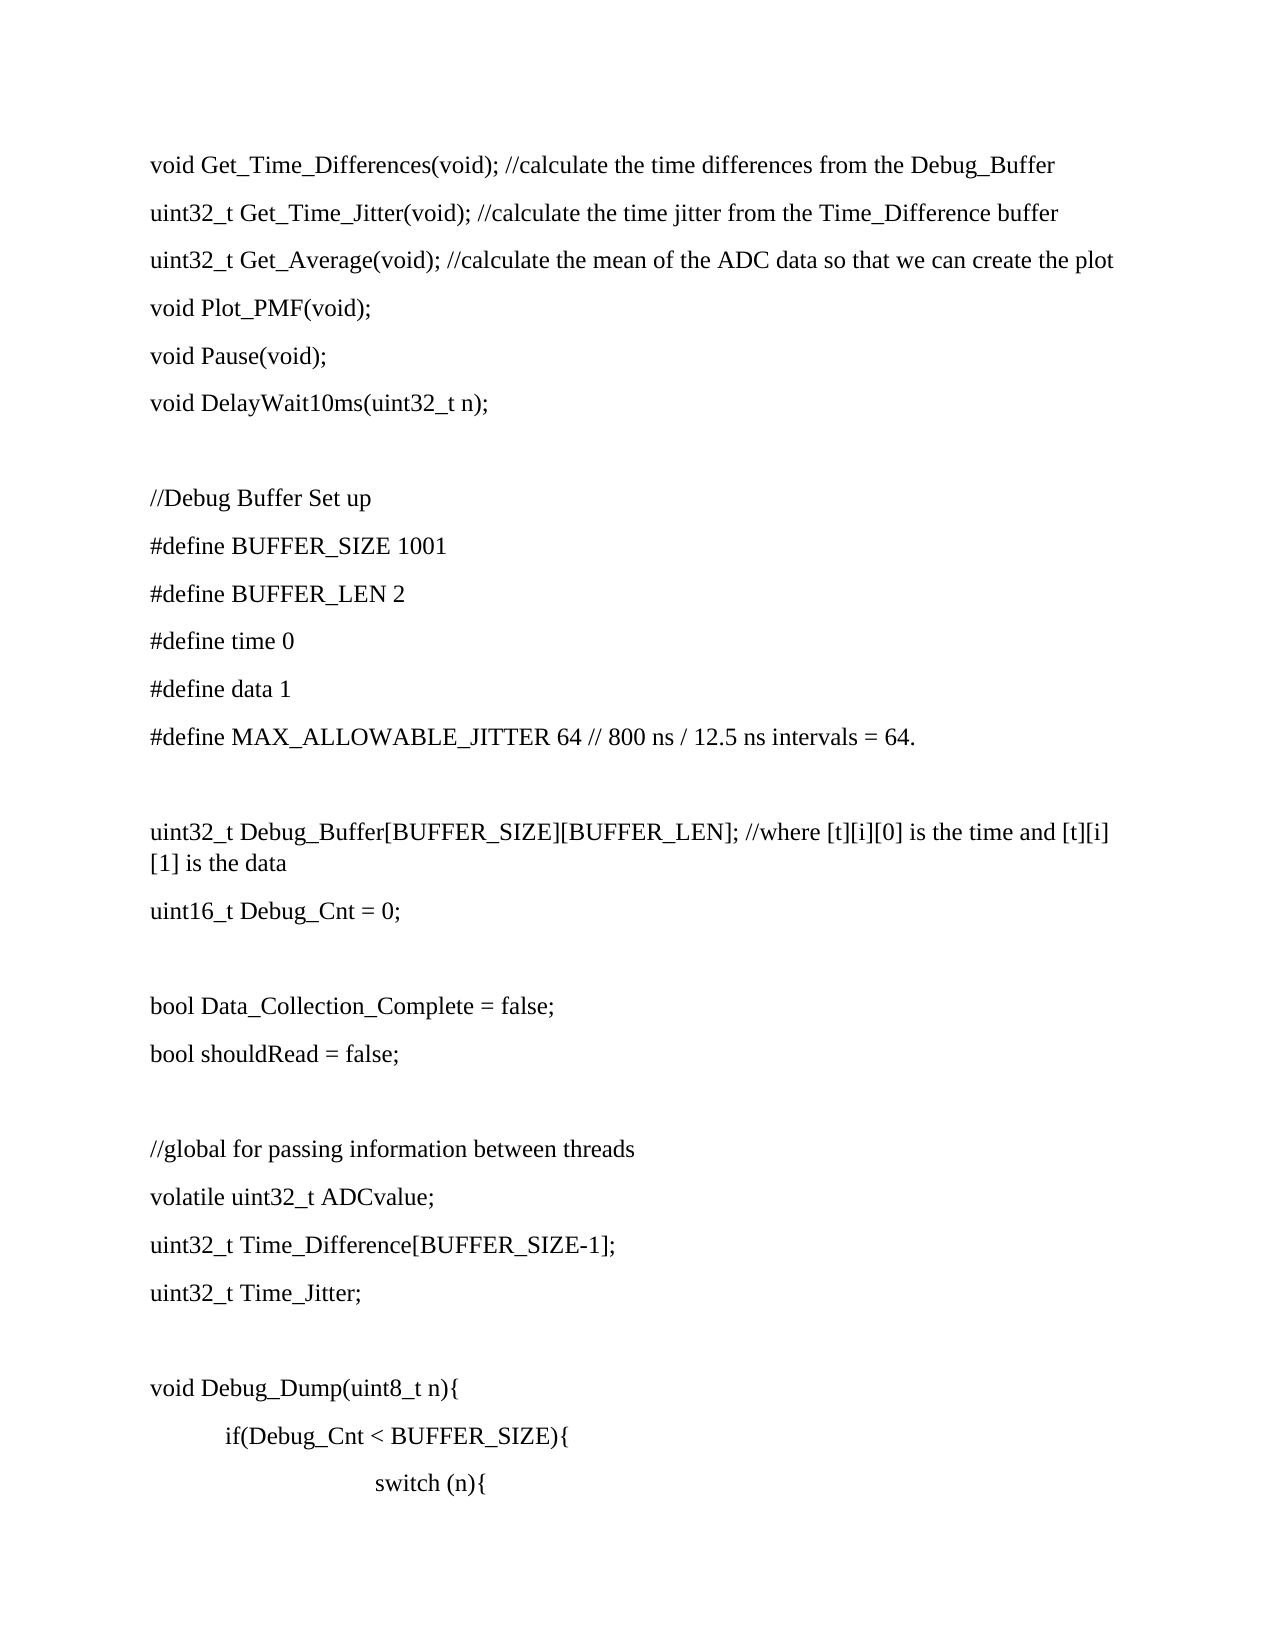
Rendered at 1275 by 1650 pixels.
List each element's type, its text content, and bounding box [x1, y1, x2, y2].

text //global for passing information between threads [150, 1134, 1125, 1163]
text #define BUFFER_LEN 2 [150, 579, 1125, 607]
text void Pause(void); [150, 341, 1125, 369]
text bool shouldRead = false; [150, 1039, 1125, 1068]
text if(Debug_Cnt < BUFFER_SIZE){ [150, 1421, 1125, 1449]
text #define data 1 [150, 674, 1125, 703]
text void DelayWait10ms(uint32_t n); [150, 388, 1125, 417]
text volatile uint32_t ADCvalue; [150, 1182, 1125, 1211]
text void Plot_PMF(void); [150, 293, 1125, 322]
text uint32_t Debug_Buffer[BUFFER_SIZE][BUFFER_LEN]; //where [t][i][0] is the time and [t][i][1] is the data [150, 817, 1125, 877]
text uint32_t Time_Difference[BUFFER_SIZE-1]; [150, 1230, 1125, 1259]
text void Get_Time_Differences(void); //calculate the time differences from the Debug_Buffer [150, 150, 1125, 179]
text uint32_t Time_Jitter; [150, 1278, 1125, 1306]
text uint32_t Get_Time_Jitter(void); //calculate the time jitter from the Time_Difference buffer [150, 198, 1125, 226]
text #define BUFFER_SIZE 1001 [150, 531, 1125, 560]
text //Debug Buffer Set up [150, 483, 1125, 512]
text switch (n){ [150, 1468, 1125, 1497]
text bool Data_Collection_Complete = false; [150, 991, 1125, 1020]
text uint16_t Debug_Cnt = 0; [150, 896, 1125, 925]
text uint32_t Get_Average(void); //calculate the mean of the ADC data so that we can create the plot [150, 245, 1125, 274]
text #define time 0 [150, 626, 1125, 655]
text void Debug_Dump(uint8_t n){ [150, 1373, 1125, 1402]
text #define MAX_ALLOWABLE_JITTER 64 // 800 ns / 12.5 ns intervals = 64. [150, 722, 1125, 751]
